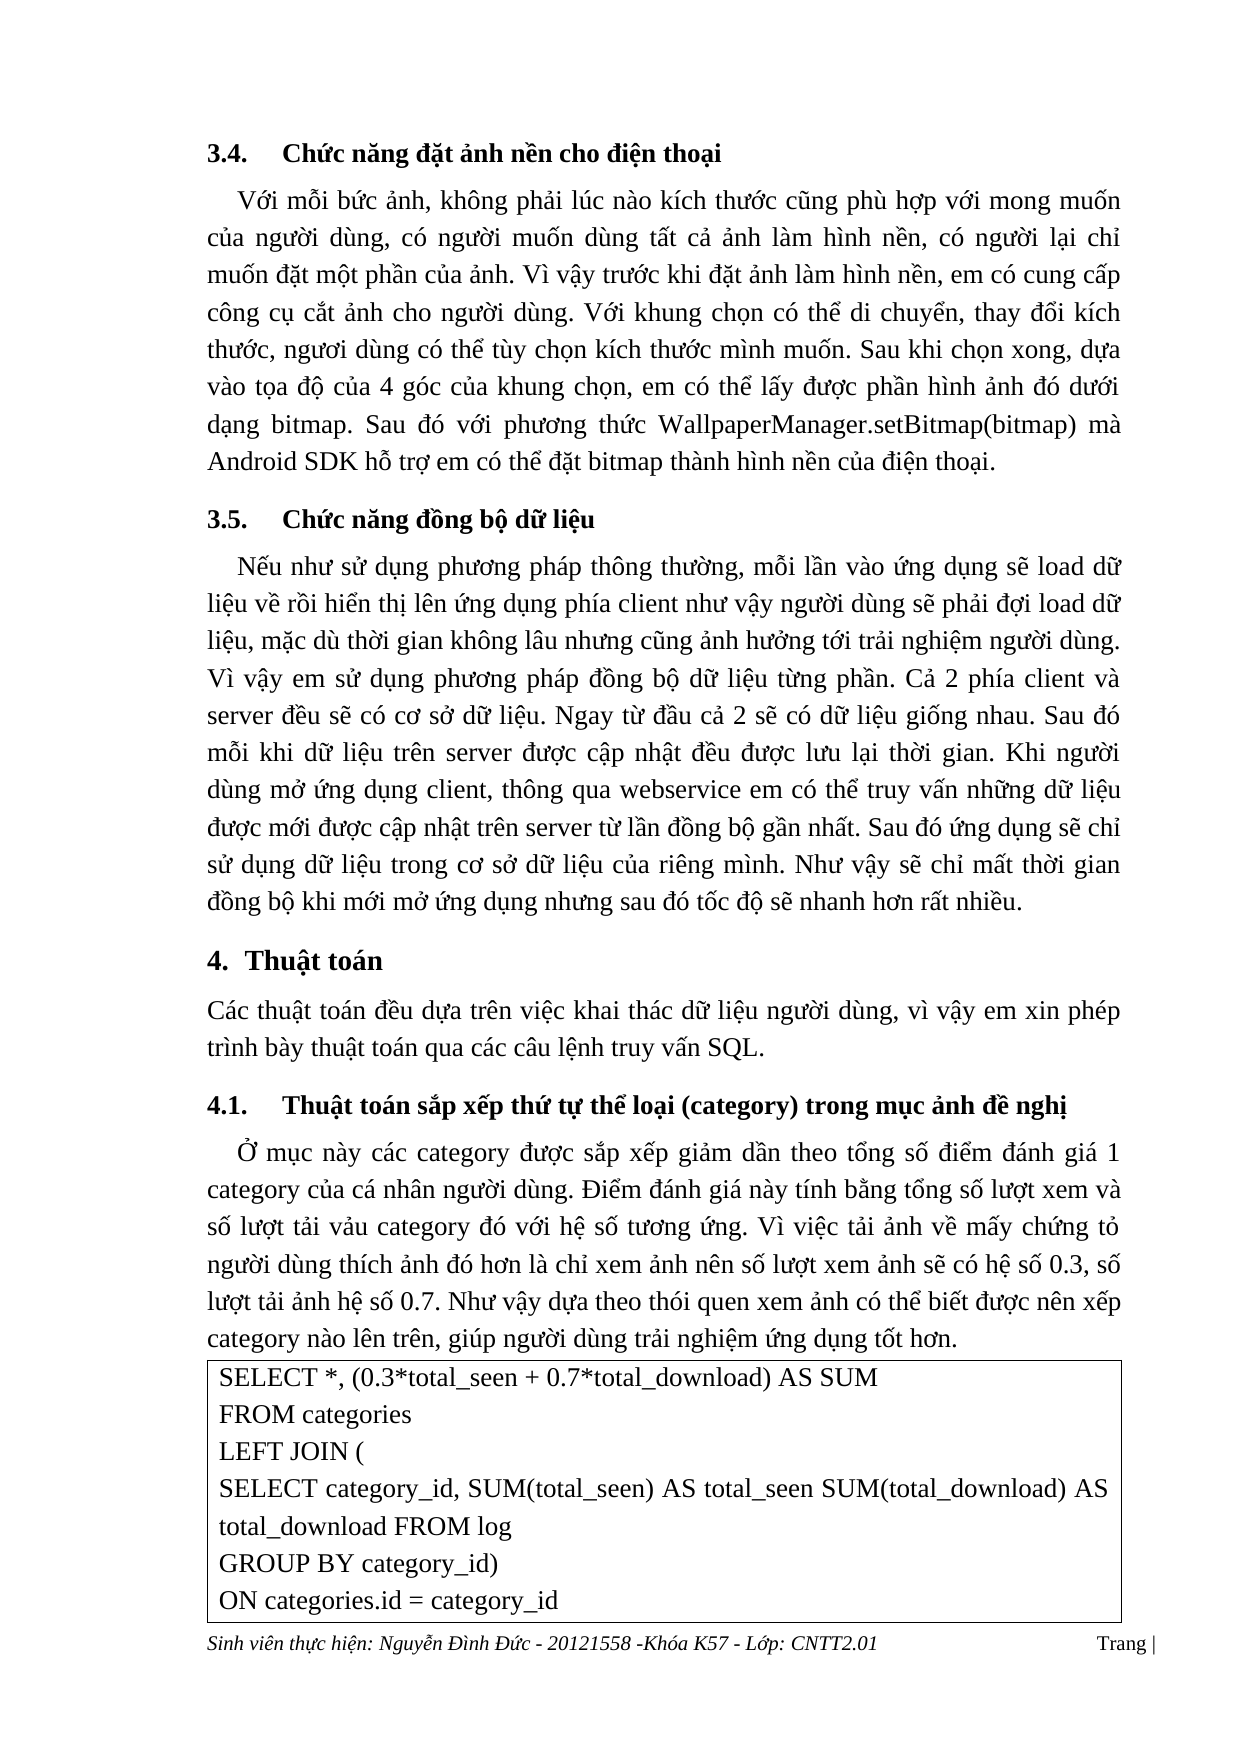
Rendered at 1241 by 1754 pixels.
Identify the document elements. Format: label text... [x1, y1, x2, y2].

text Ở mục này các category được sắp xếp giảm dần theo tổng số điểm đánh giá 1 category của cá nhân người dùng. Điểm đánh giá này tính bằng tổng số lượt xem và số lượt tải vảu category đó với hệ số tương ứng. Vì việc tải ảnh về mấy chứng tỏ người dùng thích ảnh đó hơn là chỉ xem ảnh nên số lượt xem ảnh sẽ có hệ số 0.3, số lượt tải ảnh hệ số 0.7. Như vậy dựa theo thói quen xem ảnh có thể biết được nên xếp category nào lên trên, giúp người dùng trải nghiệm ứng dụng tốt hơn. [207, 1136, 1122, 1353]
subtitle Chức năng đồng bộ dữ liệu [207, 503, 1122, 534]
text Nếu như sử dụng phương pháp thông thường, mỗi lần vào ứng dụng sẽ load dữ liệu về rồi hiển thị lên ứng dụng phía client như vậy người dùng sẽ phải đợi load dữ liệu, mặc dù thời gian không lâu nhưng cũng ảnh hưởng tới trải nghiệm người dùng. Vì vậy em sử dụng phương pháp đồng bộ dữ liệu từng phần. Cả 2 phía client và server đều sẽ có cơ sở dữ liệu. Ngay từ đầu cả 2 sẽ có dữ liệu giống nhau. Sau đó mỗi khi dữ liệu trên server được cập nhật đều được lưu lại thời gian. Khi người dùng mở ứng dụng client, thông qua webservice em có thể truy vấn những dữ liệu được mới được cập nhật trên server từ lần đồng bộ gần nhất. Sau đó ứng dụng sẽ chỉ sử dụng dữ liệu trong cơ sở dữ liệu của riêng mình. Như vậy sẽ chỉ mất thời gian đồng bộ khi mới mở ứng dụng nhưng sau đó tốc độ sẽ nhanh hơn rất nhiều. [207, 550, 1122, 917]
text Với mỗi bức ảnh, không phải lúc nào kích thước cũng phù hợp với mong muốn của người dùng, có người muốn dùng tất cả ảnh làm hình nền, có người lại chỉ muốn đặt một phần của ảnh. Vì vậy trước khi đặt ảnh làm hình nền, em có cung cấp công cụ cắt ảnh cho người dùng. Với khung chọn có thể di chuyển, thay đổi kích thước, ngươi dùng có thể tùy chọn kích thước mình muốn. Sau khi chọn xong, dựa vào tọa độ của 4 góc của khung chọn, em có thể lấy được phần hình ảnh đó dưới dạng bitmap. Sau đó với phương thức WallpaperManager.setBitmap(bitmap) mà Android SDK hỗ trợ em có thể đặt bitmap thành hình nền của điện thoại. [207, 184, 1122, 476]
subtitle Thuật toán sắp xếp thứ tự thể loại (category) trong mục ảnh đề nghị [207, 1089, 1122, 1120]
subtitle Chức năng đặt ảnh nền cho điện thoại [207, 137, 1122, 168]
subtitle Thuật toán [207, 943, 1122, 977]
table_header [208, 1361, 1121, 1622]
text Các thuật toán đều dựa trên việc khai thác dữ liệu người dùng, vì vậy em xin phép trình bày thuật toán qua các câu lệnh truy vấn SQL. [207, 994, 1122, 1062]
